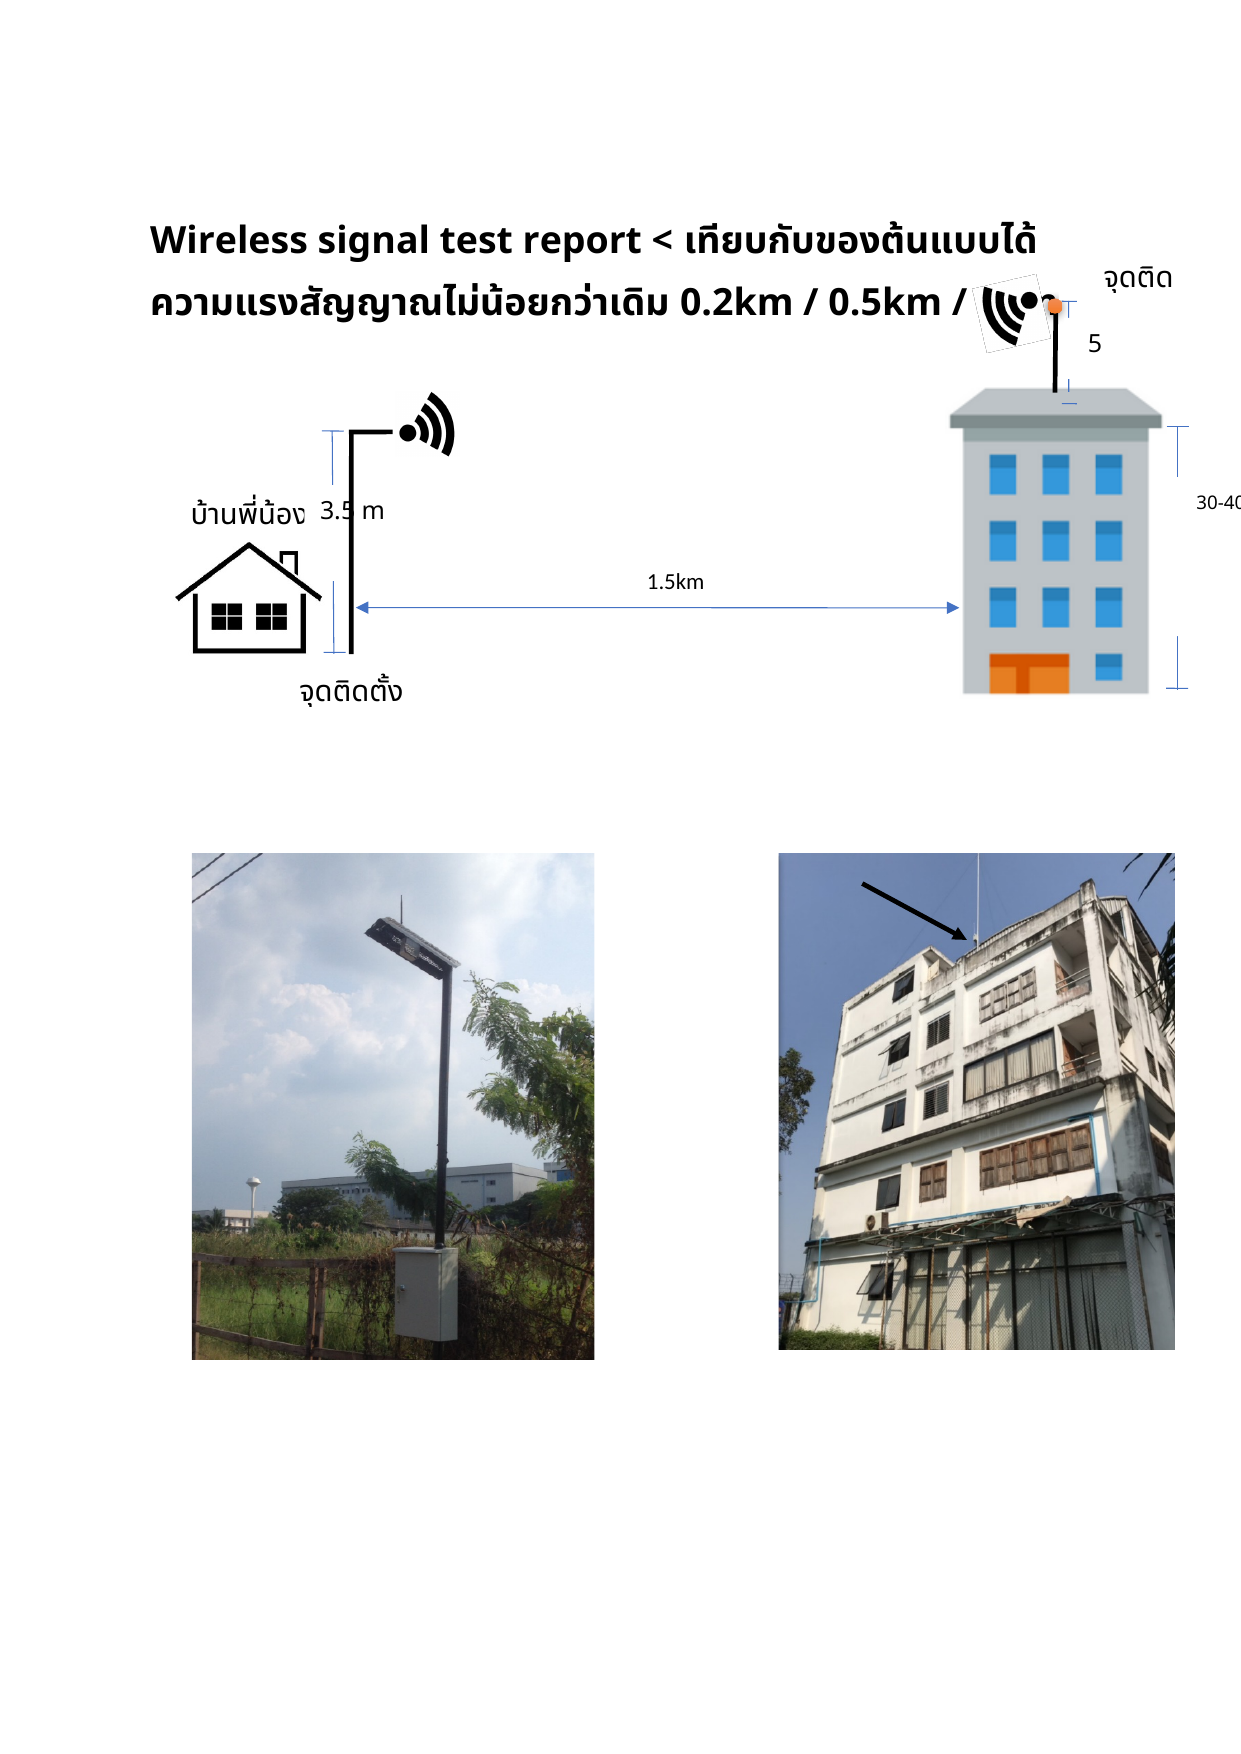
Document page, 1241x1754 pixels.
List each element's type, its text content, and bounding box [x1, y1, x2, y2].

picture [778, 853, 1175, 1350]
picture [191, 853, 595, 1360]
picture [334, 581, 344, 651]
picture [395, 391, 460, 457]
picture [973, 274, 1050, 352]
picture [150, 496, 344, 691]
picture [891, 387, 1204, 700]
text Wireless signal test report < เทียบกับของต้นแบบได้ความแรงสัญญาณไม่น้อยกว่าเดิม 0.2km / 0.5km / 1km [150, 213, 1090, 332]
